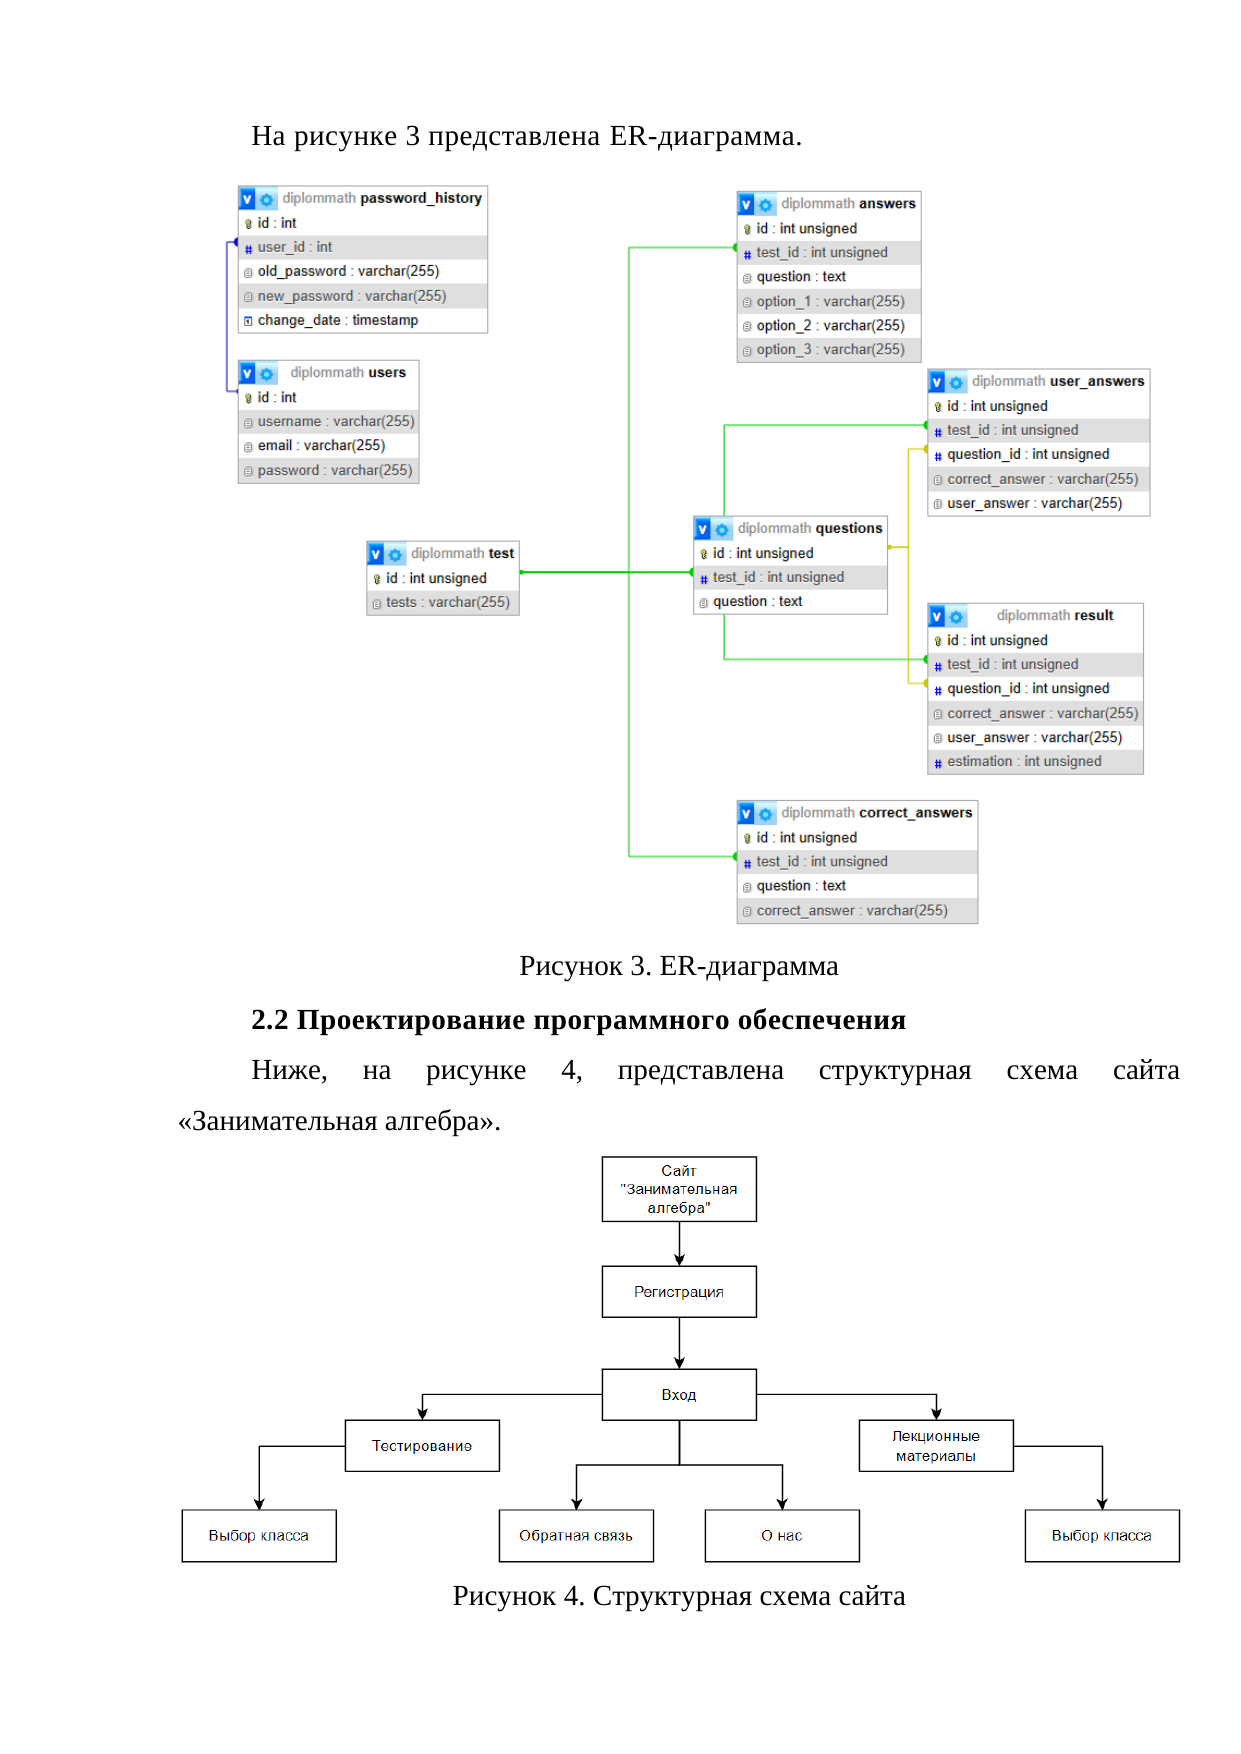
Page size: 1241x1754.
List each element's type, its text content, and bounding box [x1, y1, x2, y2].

picture [177, 1153, 1182, 1564]
picture [204, 168, 1155, 934]
text На рисунке 3 представлена ER-диаграмма. [177, 118, 1181, 152]
subtitle 2.2 Проектирование программного обеспечения [177, 1002, 1181, 1036]
text Рисунок 4. Структурная схема сайта [177, 1578, 1181, 1612]
text Рисунок 3. ER-диаграмма [177, 948, 1181, 981]
text Ниже, на рисунке 4, представлена структурная схема сайта «Занимательная алгебра». [177, 1052, 1181, 1136]
